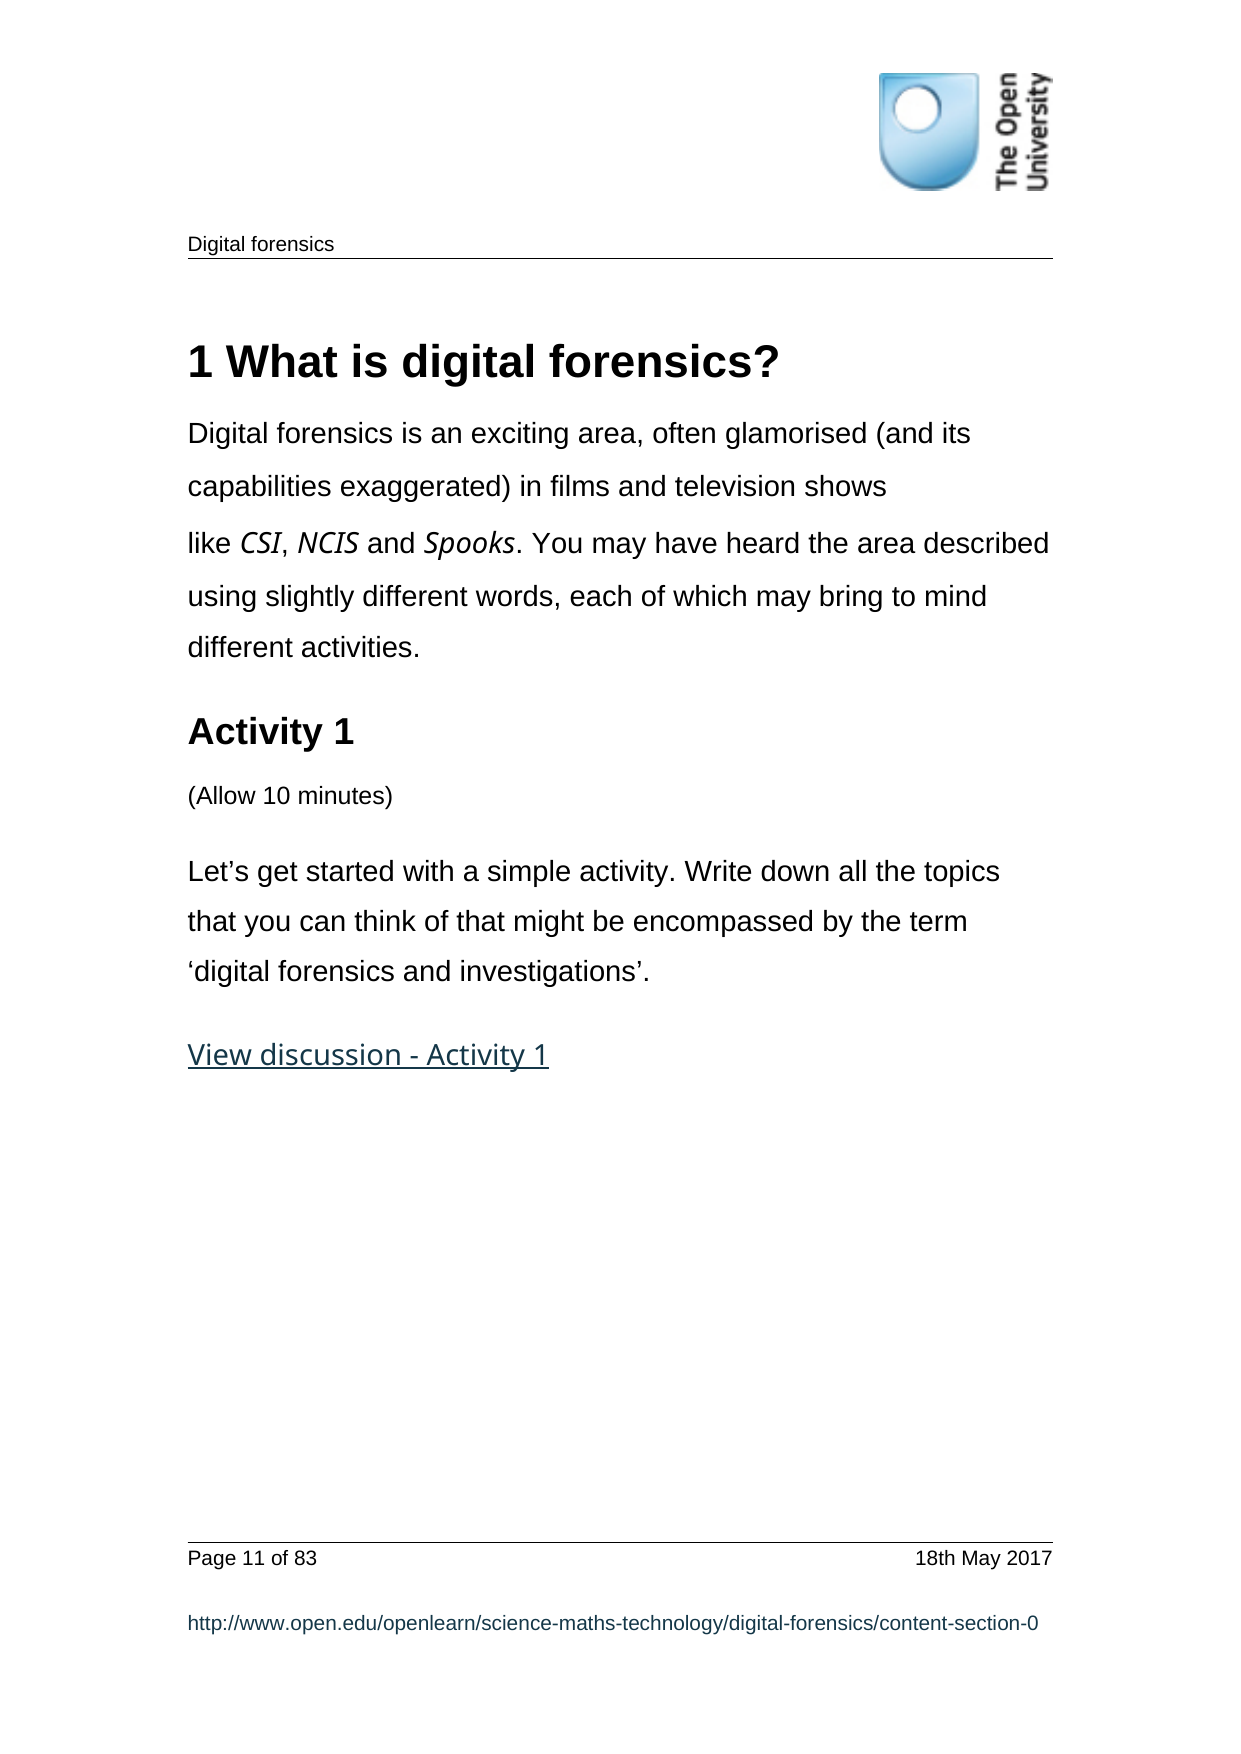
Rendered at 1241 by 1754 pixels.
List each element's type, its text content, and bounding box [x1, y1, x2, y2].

text Activity 1 [187, 709, 1053, 752]
text View discussion - Activity 1 [187, 1034, 1053, 1073]
subtitle 1 What is digital forensics? [187, 334, 1053, 387]
text Digital forensics is an exciting area, often glamorised (and its capabilities exaggerated) in films and television shows like CSI, NCIS and Spooks. You may have heard the area described using slightly different words, each of which may bring to mind different activities. [187, 416, 1053, 663]
text Let’s get started with a simple activity. Write down all the topics that you can think of that might be encompassed by the term ‘digital forensics and investigations’. [187, 854, 1053, 988]
picture [879, 73, 1053, 191]
text (Allow 10 minutes) [187, 781, 1053, 810]
